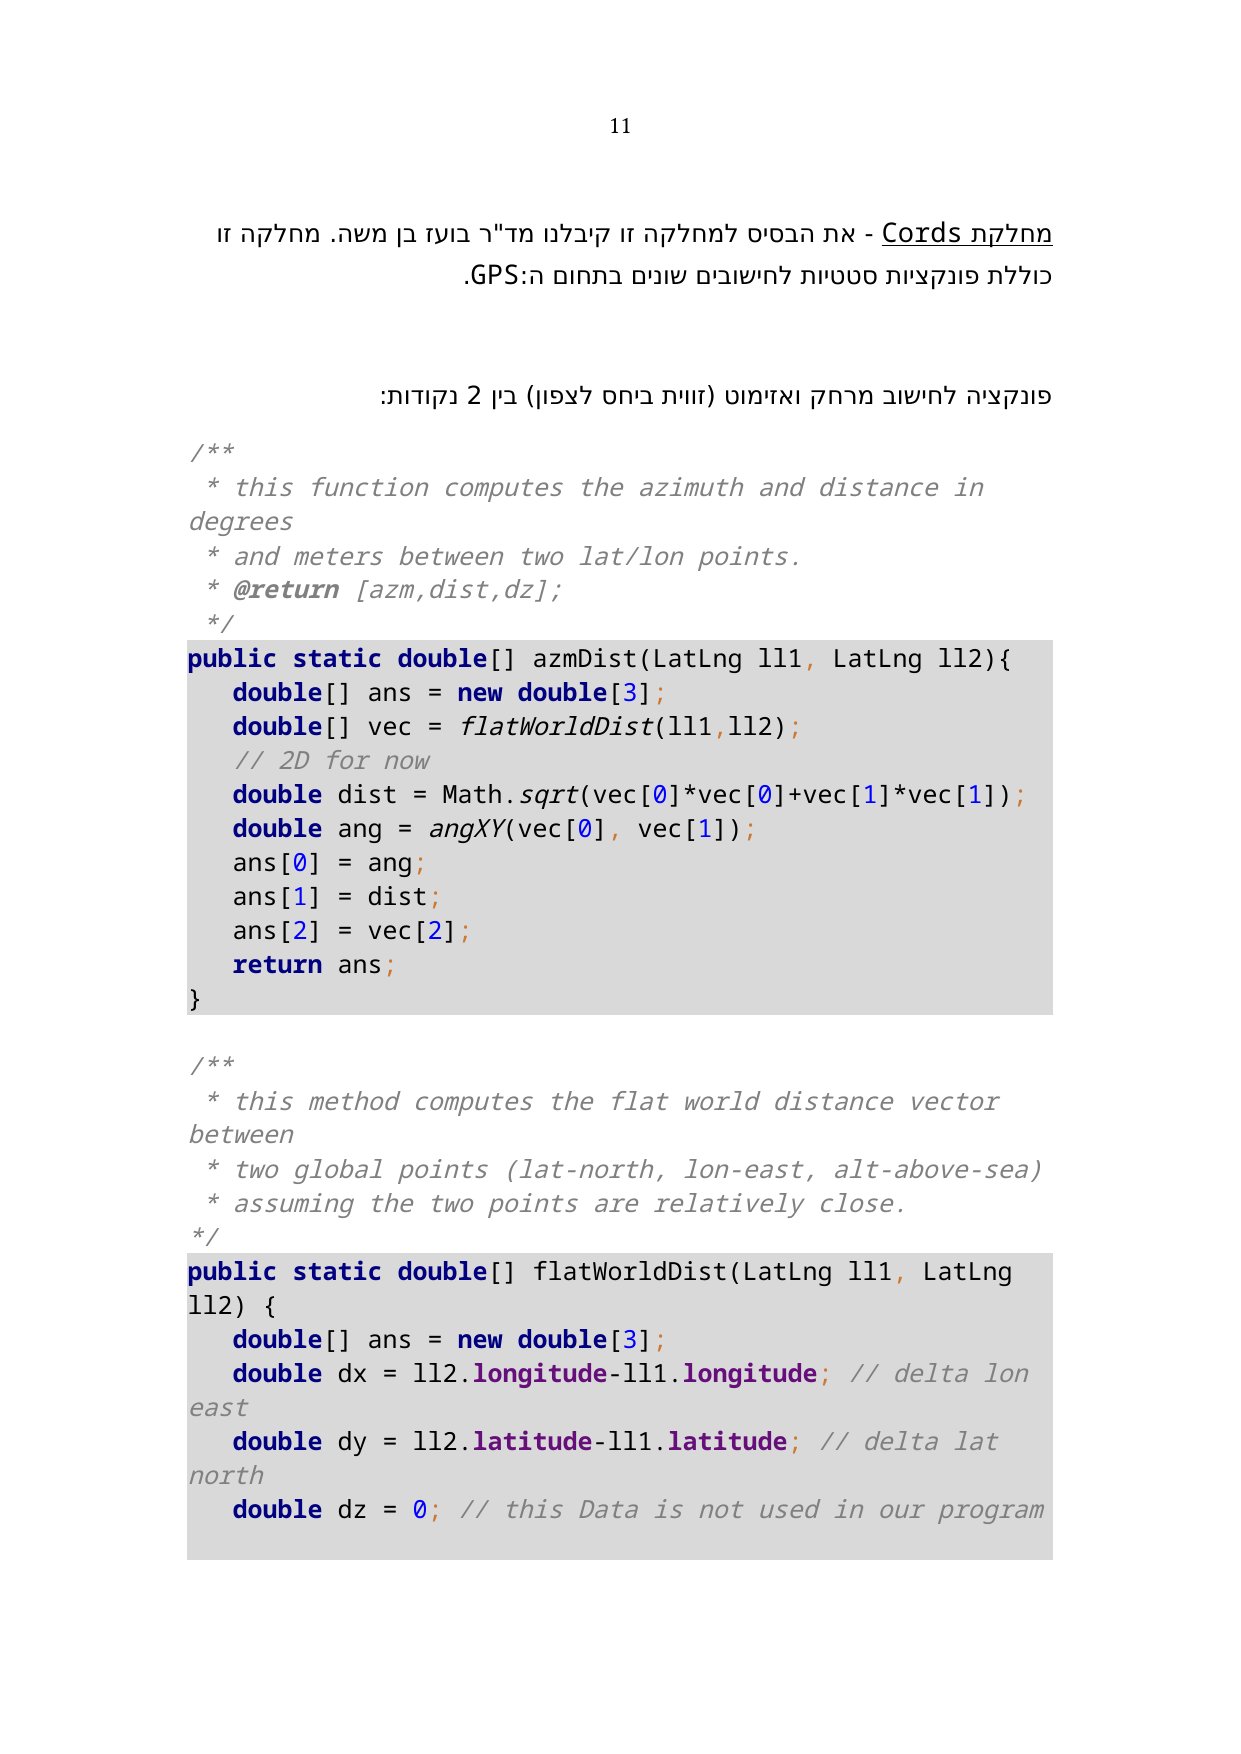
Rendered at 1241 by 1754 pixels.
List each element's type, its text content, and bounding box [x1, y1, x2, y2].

text פונקציה לחישוב מרחק ואזימוט (זווית ביחס לצפון) בין 2 נקודות: [187, 382, 1053, 411]
text /** * this function computes the azimuth and distance in degrees [187, 436, 1053, 538]
text /** * this method computes the flat world distance vector between [187, 1049, 1053, 1151]
text public static double[] azmDist(LatLng ll1, LatLng ll2){ double[] ans = new double[3]; double[] vec = flatWorldDist(ll1,ll2); // 2D for now [187, 640, 1053, 777]
text */ [187, 1219, 1053, 1253]
text * two global points (lat-north, lon-east, alt-above-sea) * assuming the two points are relatively close. [187, 1151, 1053, 1219]
text double dist = Math.sqrt(vec[0]*vec[0]+vec[1]*vec[1]); double ang = angXY(vec[0], vec[1]); ans[0] = ang; ans[1] = dist; ans[2] = vec[2]; return ans; } [187, 777, 1053, 1015]
text * and meters between two lat/lon points. * @return [azm,dist,dz]; */ [187, 538, 1053, 640]
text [187, 1253, 1053, 1560]
text מחלקת Cords - את הבסיס למחלקה זו קיבלנו מד"ר בועז בן משה. מחלקה זו כוללת פונקציות סטטיות לחישובים שונים בתחום ה:GPS. [187, 214, 1053, 292]
